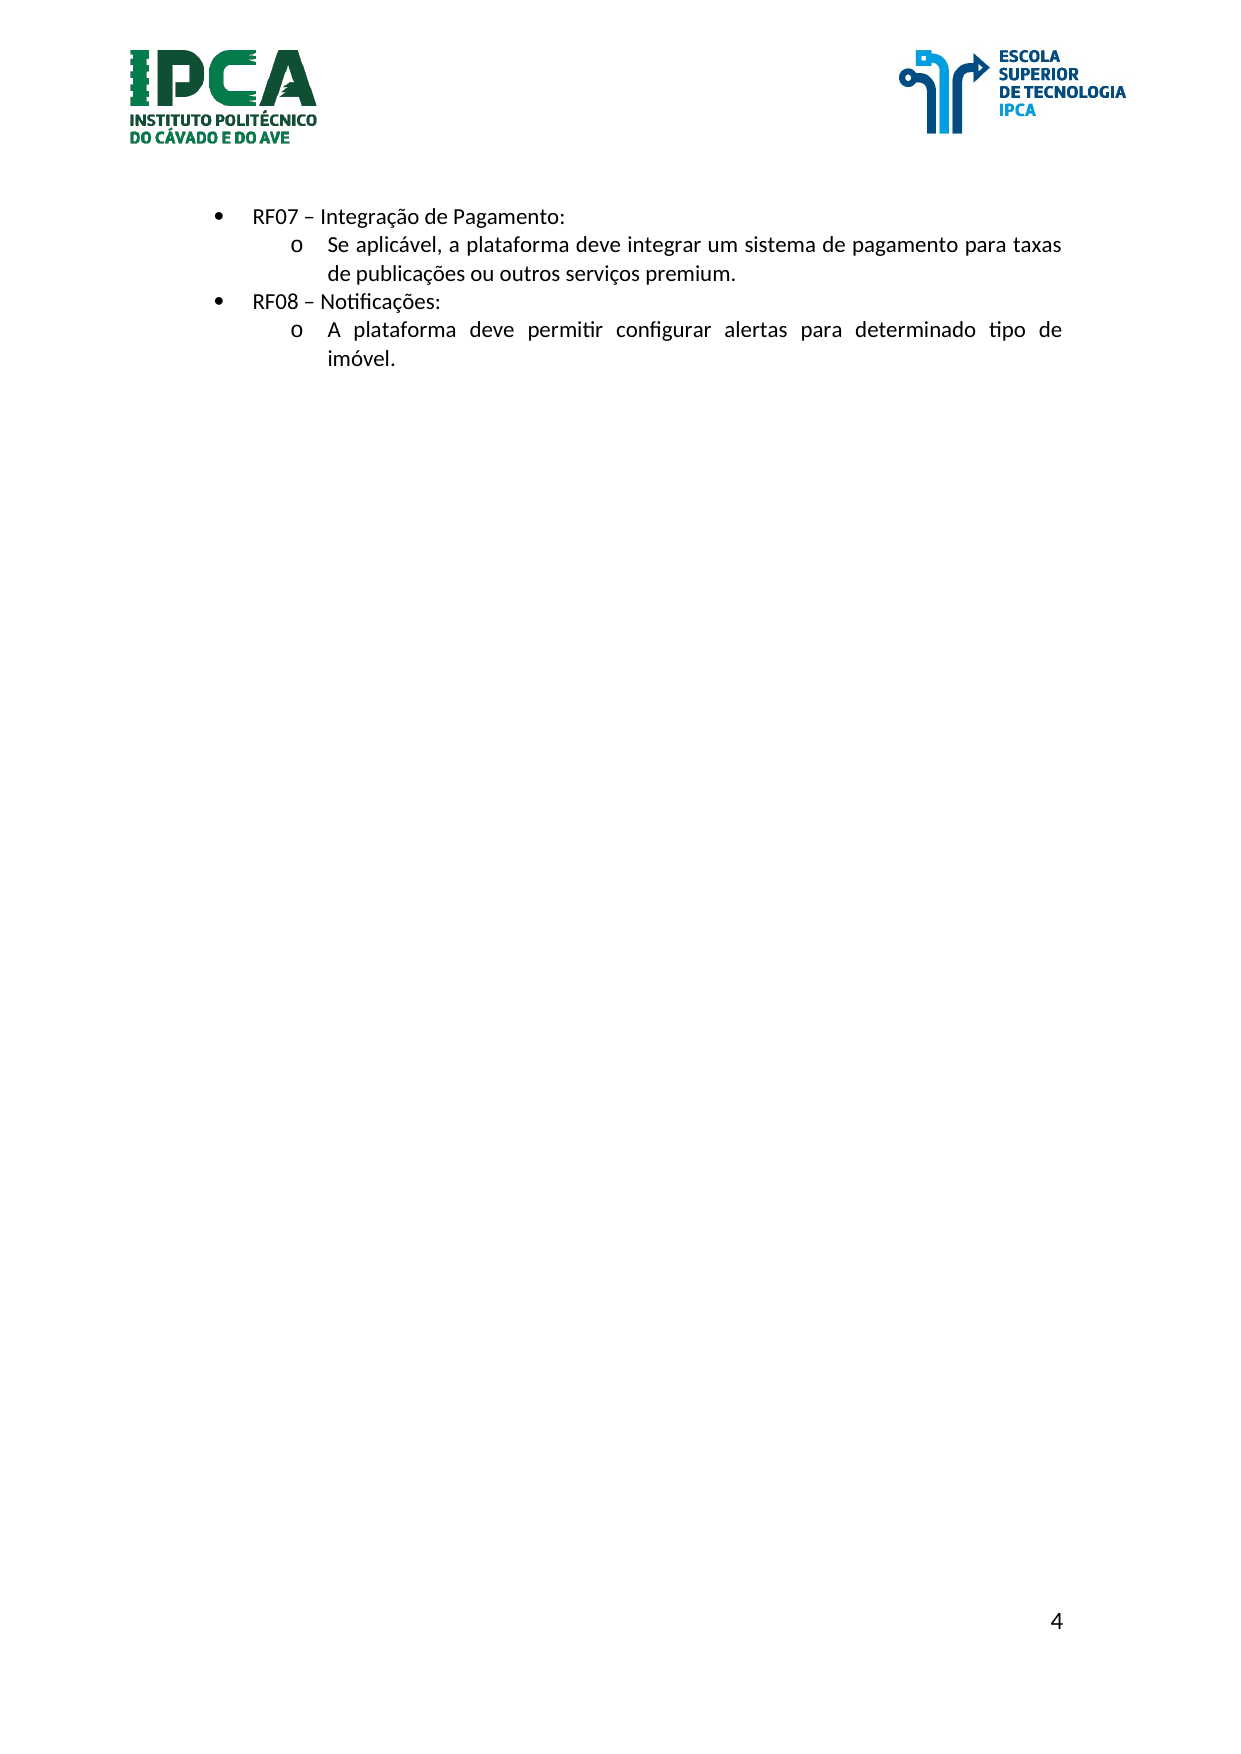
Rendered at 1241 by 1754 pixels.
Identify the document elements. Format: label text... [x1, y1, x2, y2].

list Se aplicável, a plataforma deve integrar um sistema de pagamento para taxas de publicações ou outros serviços premium. [290, 230, 1063, 287]
list A plataforma deve permitir configurar alertas para determinado tipo de imóvel. [290, 315, 1063, 373]
list RF07 – Integração de Pagamento: [215, 202, 1063, 230]
picture [896, 46, 1132, 138]
picture [126, 46, 318, 144]
list RF08 – Notificações: [215, 287, 1063, 315]
